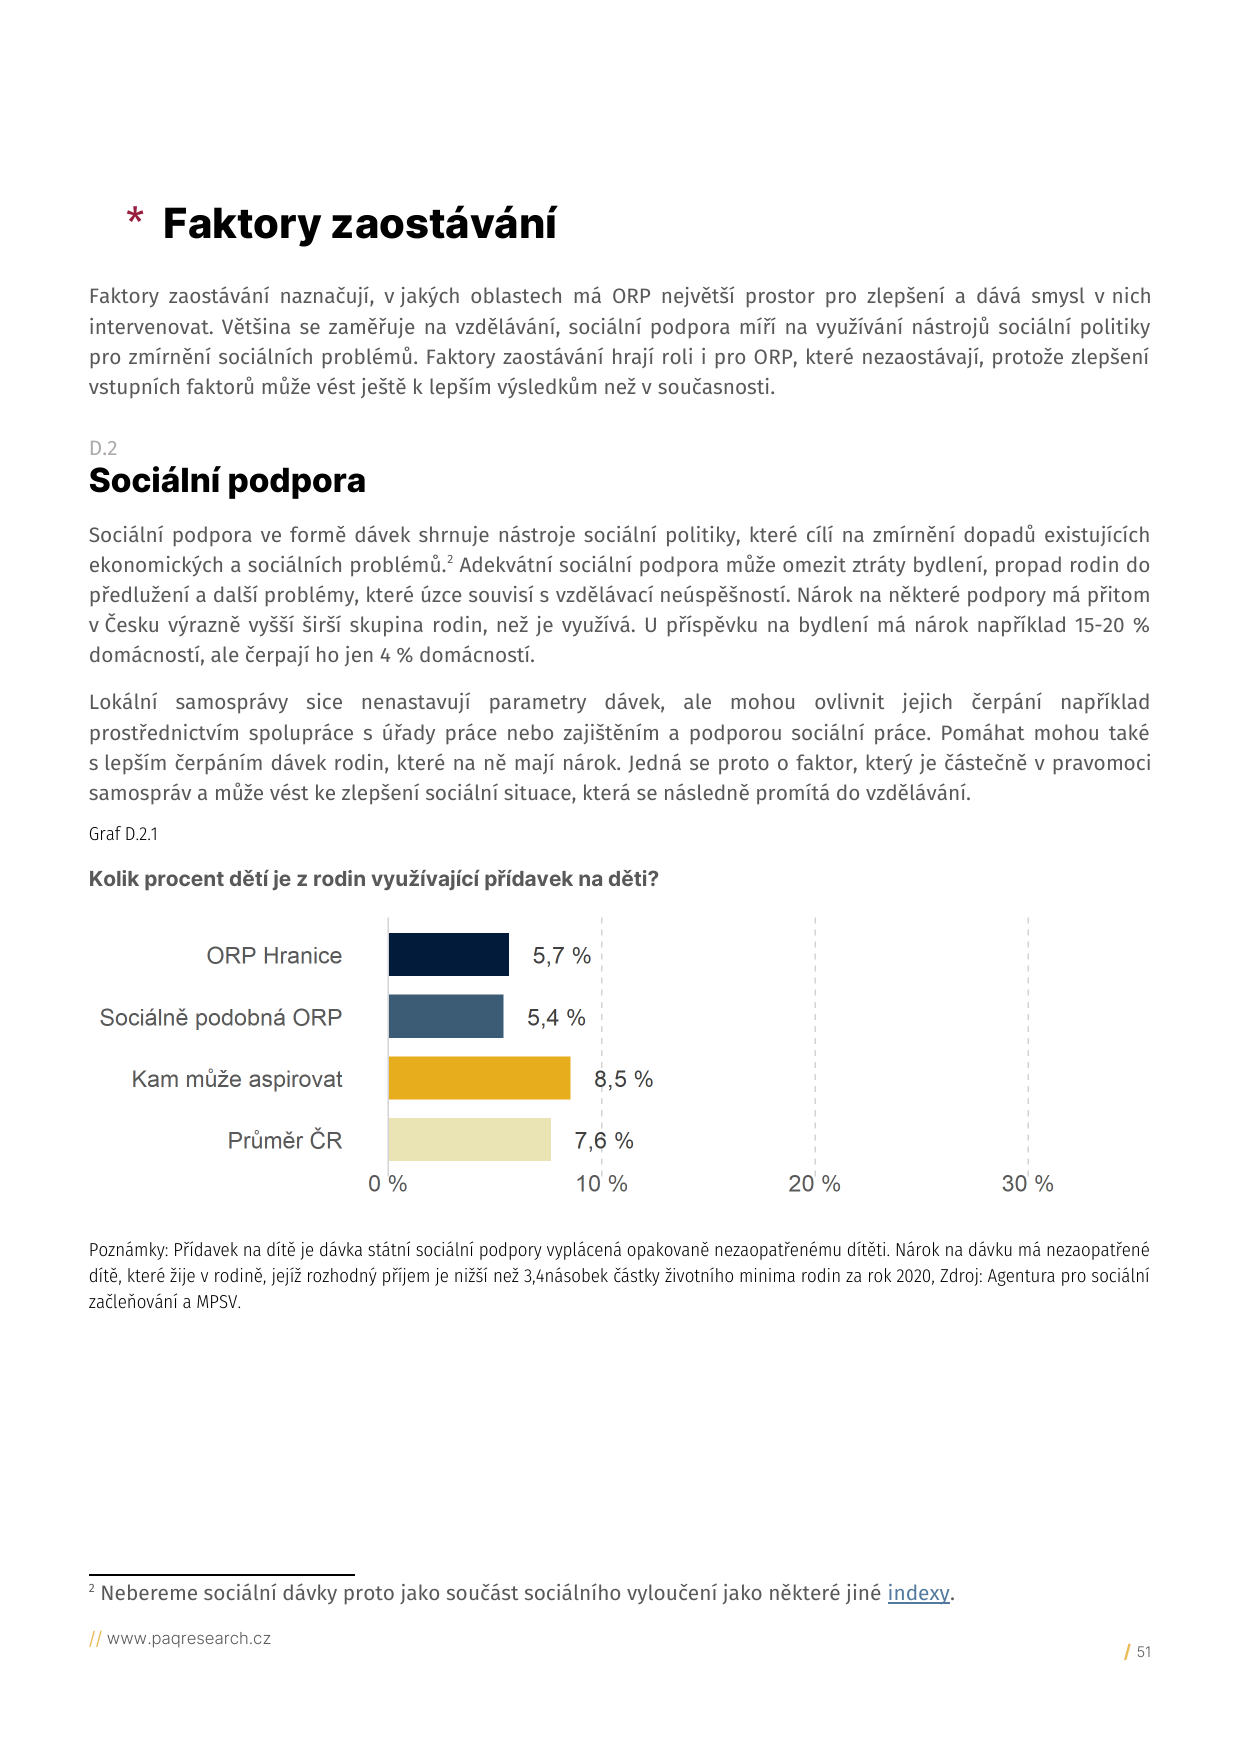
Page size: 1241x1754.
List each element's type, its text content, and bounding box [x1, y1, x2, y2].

subtitle Faktory zaostávání [126, 198, 1152, 249]
subtitle Sociální podpora [89, 461, 1152, 501]
text Poznámky: Přídavek na dítě je dávka státní sociální podpory vyplácená opakovaně nezaopatřenému dítěti. Nárok na dávku má nezaopatřené dítě, které žije v rodině, jejíž rozhodný příjem je nižší než 3,4násobek částky životního minima rodin za rok 2020, Zdroj: Agentura pro sociální začleňování a MPSV. [89, 1239, 1152, 1313]
text Sociální podpora ve formě dávek shrnuje nástroje sociální politiky, které cílí na zmírnění dopadů existujících ekonomických a sociálních problémů. Adekvátní sociální podpora může omezit ztráty bydlení, propad rodin do předlužení a další problémy, které úzce souvisí s vzdělávací neúspěšností. Nárok na některé podpory má přitom v Česku výrazně vyšší širší skupina rodin, než je využívá. U příspěvku na bydlení má nárok například 15-20 % domácností, ale čerpají ho jen 4 % domácností. [89, 517, 1152, 668]
text Kolik procent dětí je z rodin využívající přídavek na děti? [89, 861, 1152, 891]
text Faktory zaostávání naznačují, v jakých oblastech má ORP největší prostor pro zlepšení a dává smysl v nich intervenovat. Většina se zaměřuje na vzdělávání, sociální podpora míří na využívání nástrojů sociální politiky pro zmírnění sociálních problémů. Faktory zaostávání hrají roli i pro ORP, které nezaostávají, protože zlepšení vstupních faktorů může vést ještě k lepším výsledkům než v současnosti. [89, 279, 1152, 400]
text D.2 [89, 430, 1152, 461]
text Graf D.2.1 [89, 822, 1152, 845]
text Lokální samosprávy sice nenastavují parametry dávek, ale mohou ovlivnit jejich čerpání například prostřednictvím spolupráce s úřady práce nebo zajištěním a podporou sociální práce. Pomáhat mohou také s lepším čerpáním dávek rodin, které na ně mají nárok. Jedná se proto o faktor, který je částečně v pravomoci samospráv a může vést ke zlepšení sociální situace, která se následně promítá do vzdělávání. [89, 685, 1152, 806]
picture [88, 891, 1139, 1223]
